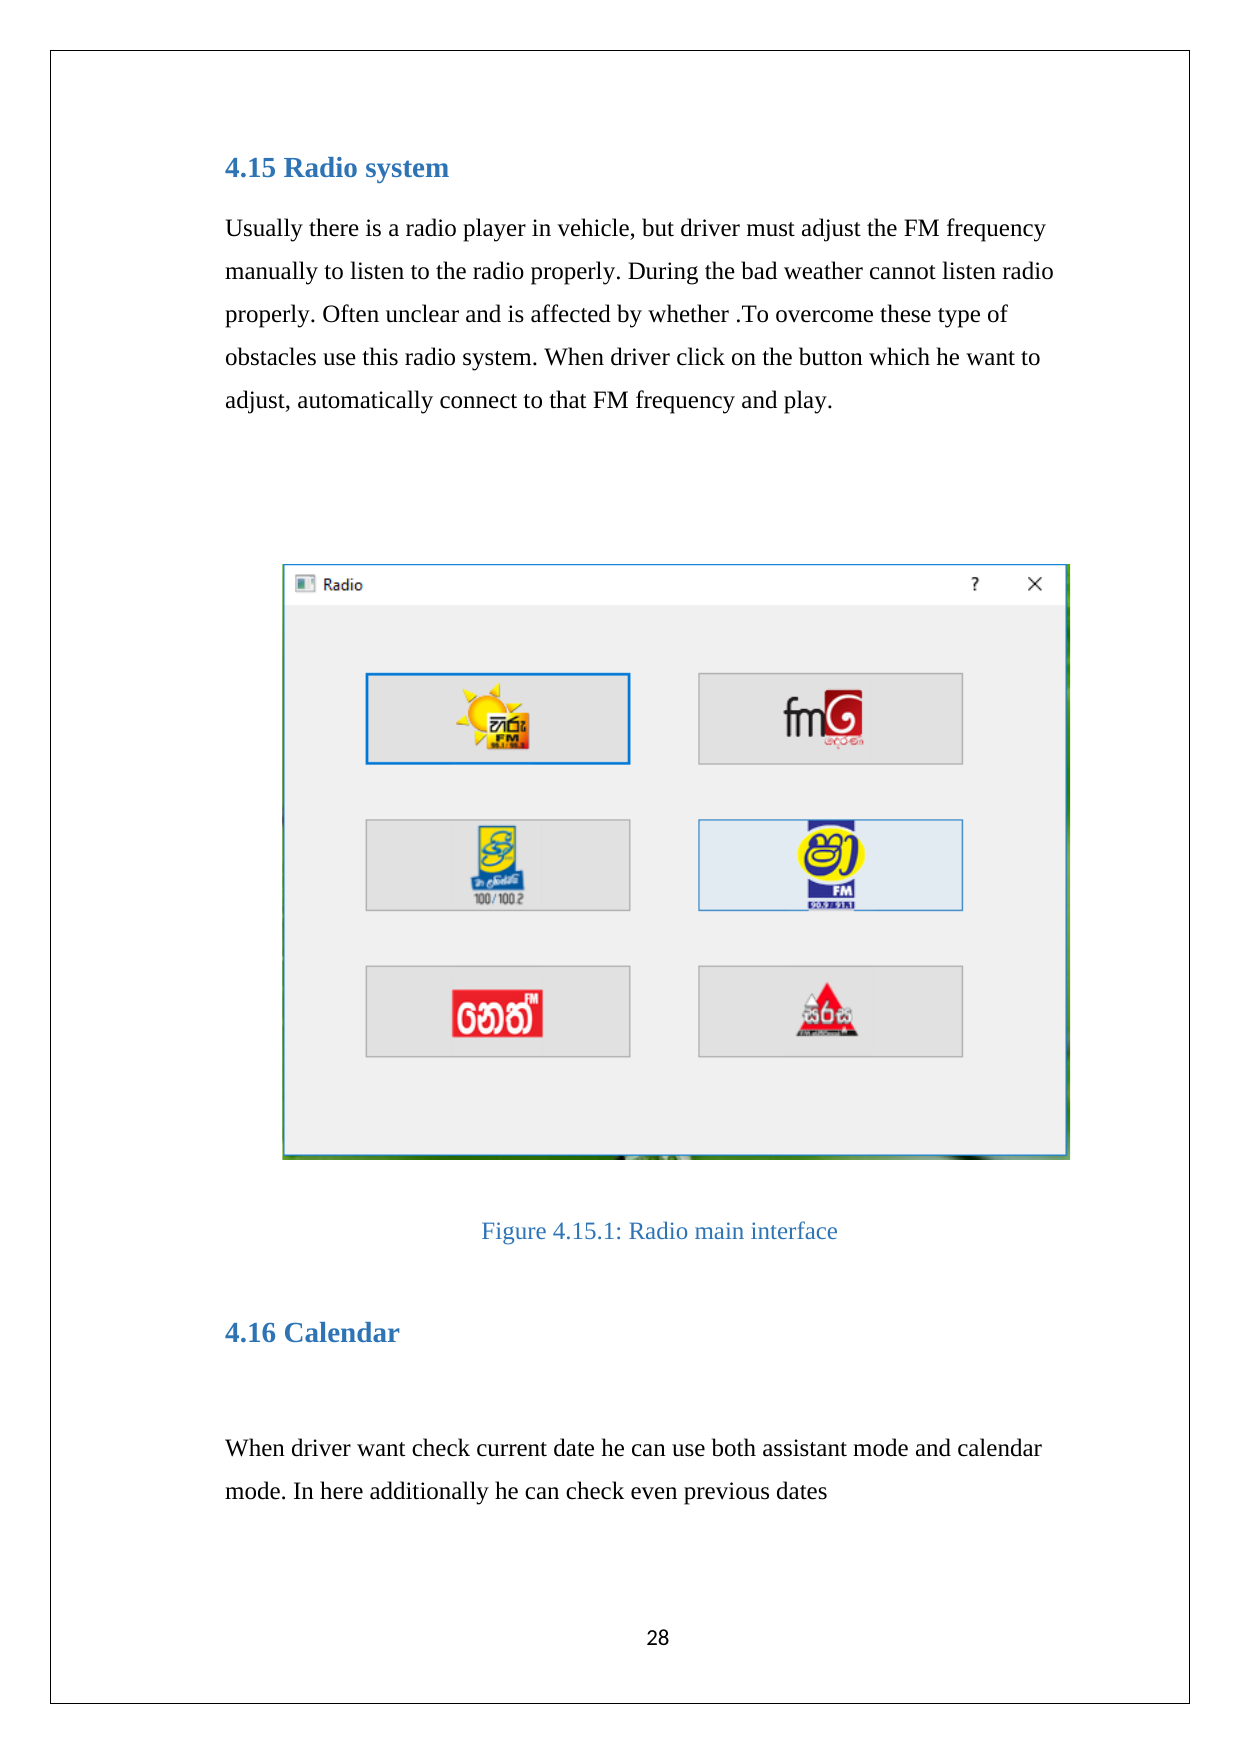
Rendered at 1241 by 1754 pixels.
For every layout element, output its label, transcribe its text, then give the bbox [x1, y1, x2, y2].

picture [282, 564, 1071, 1160]
text When driver want check current date he can use both assistant mode and calendar mode. In here additionally he can check even previous dates [225, 1433, 1090, 1505]
text Usually there is a radio player in vehicle, but driver must adjust the FM frequency manually to listen to the radio properly. During the bad weather cannot listen radio properly. Often unclear and is affected by whether .To overcome these type of obstacles use this radio system. When driver click on the button which he want to adjust, automatically connect to that FM frequency and play. [225, 213, 1090, 414]
subtitle 4.15 Radio system [225, 150, 1090, 183]
text Figure 4.15.1: Radio main interface [225, 1216, 1090, 1244]
subtitle 4.16 Calendar [225, 1315, 1090, 1348]
